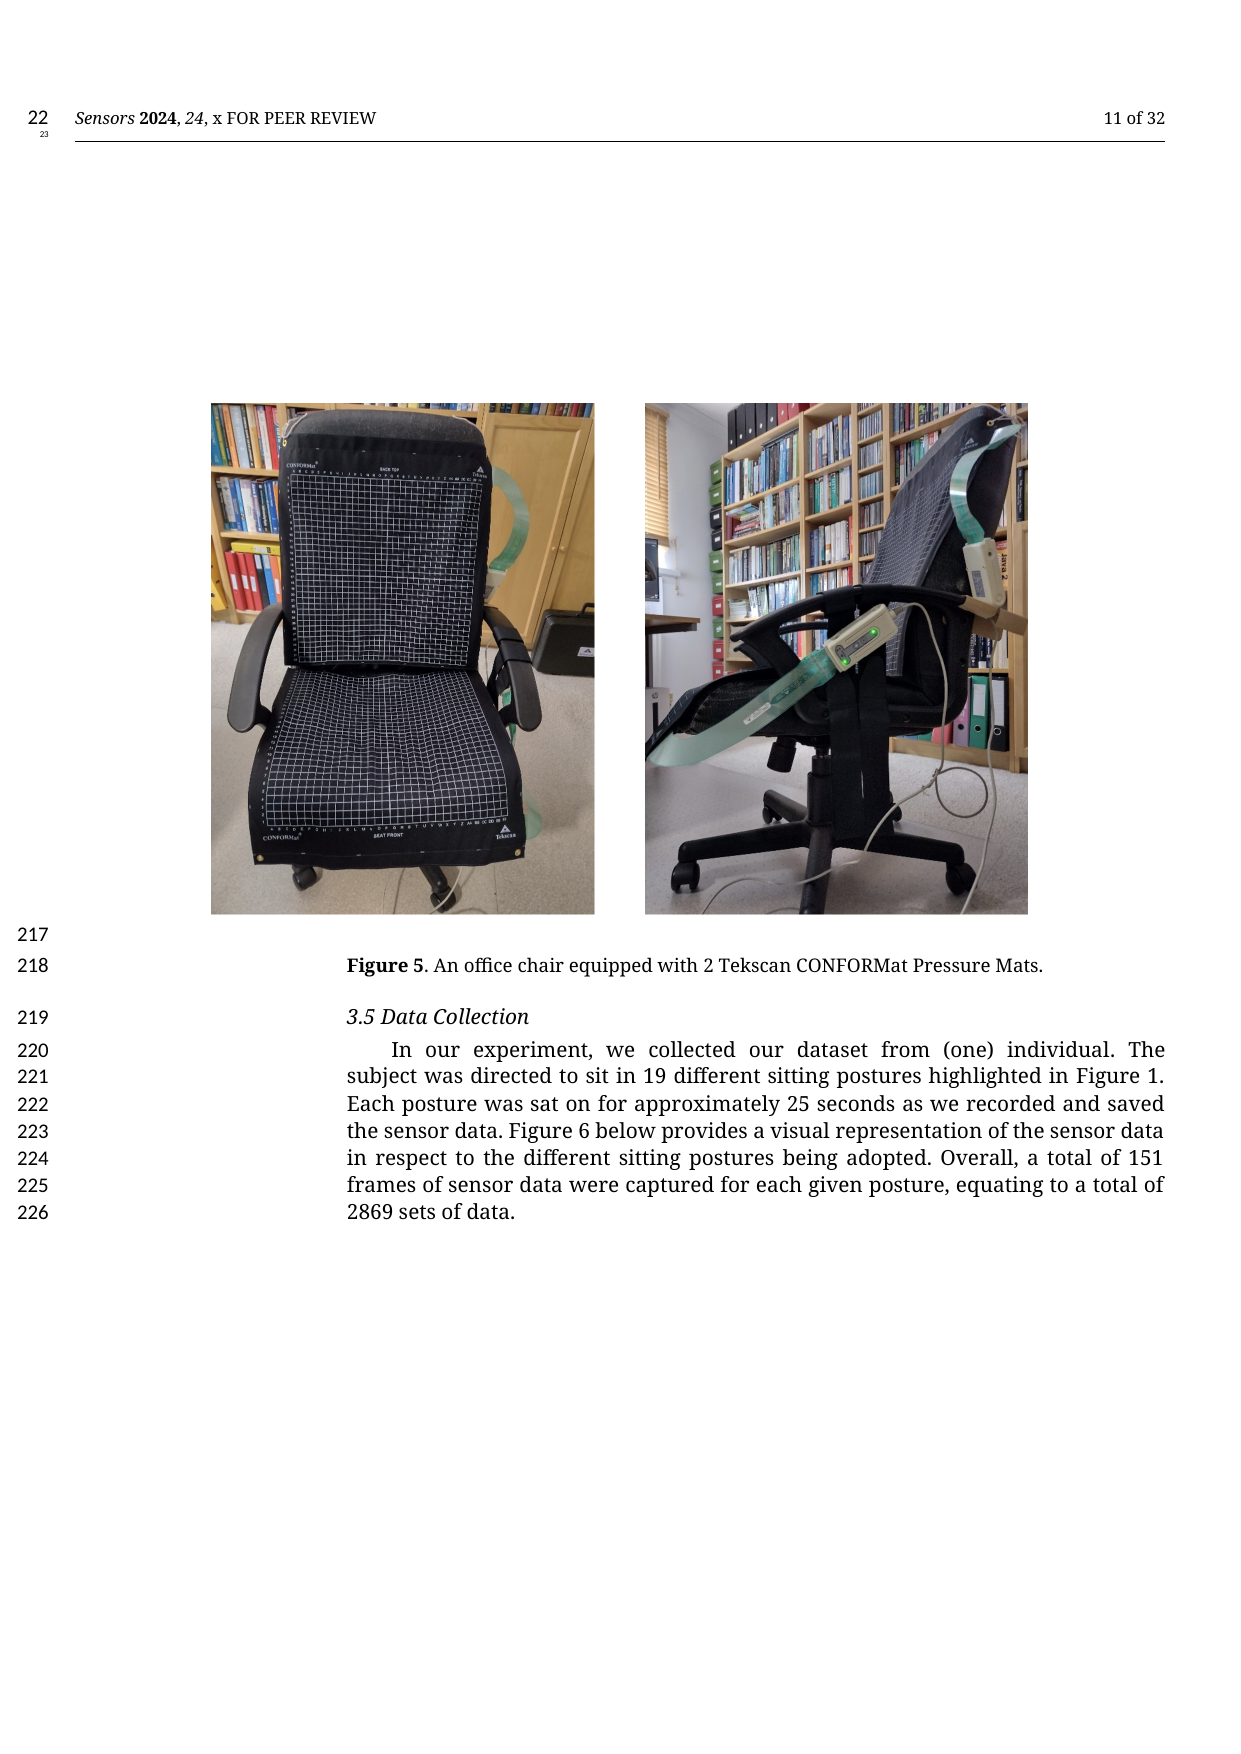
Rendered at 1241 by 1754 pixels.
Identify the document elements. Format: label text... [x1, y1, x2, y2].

picture [189, 373, 1051, 941]
text In our experiment, we collected our dataset from (one) individual. The subject was directed to sit in 19 different sitting postures highlighted in Figure 1. Each posture was sat on for approximately 25 seconds as we recorded and saved the sensor data. Figure 6 below provides a visual representation of the sensor data in respect to the different sitting postures being adopted. Overall, a total of 151 frames of sensor data were captured for each given posture, equating to a total of 2869 sets of data. [347, 1036, 1165, 1225]
subtitle 3.5 Data Collection [347, 1003, 1165, 1030]
text Figure 5. An office chair equipped with 2 Tekscan CONFORMat Pressure Mats. [347, 953, 1165, 978]
